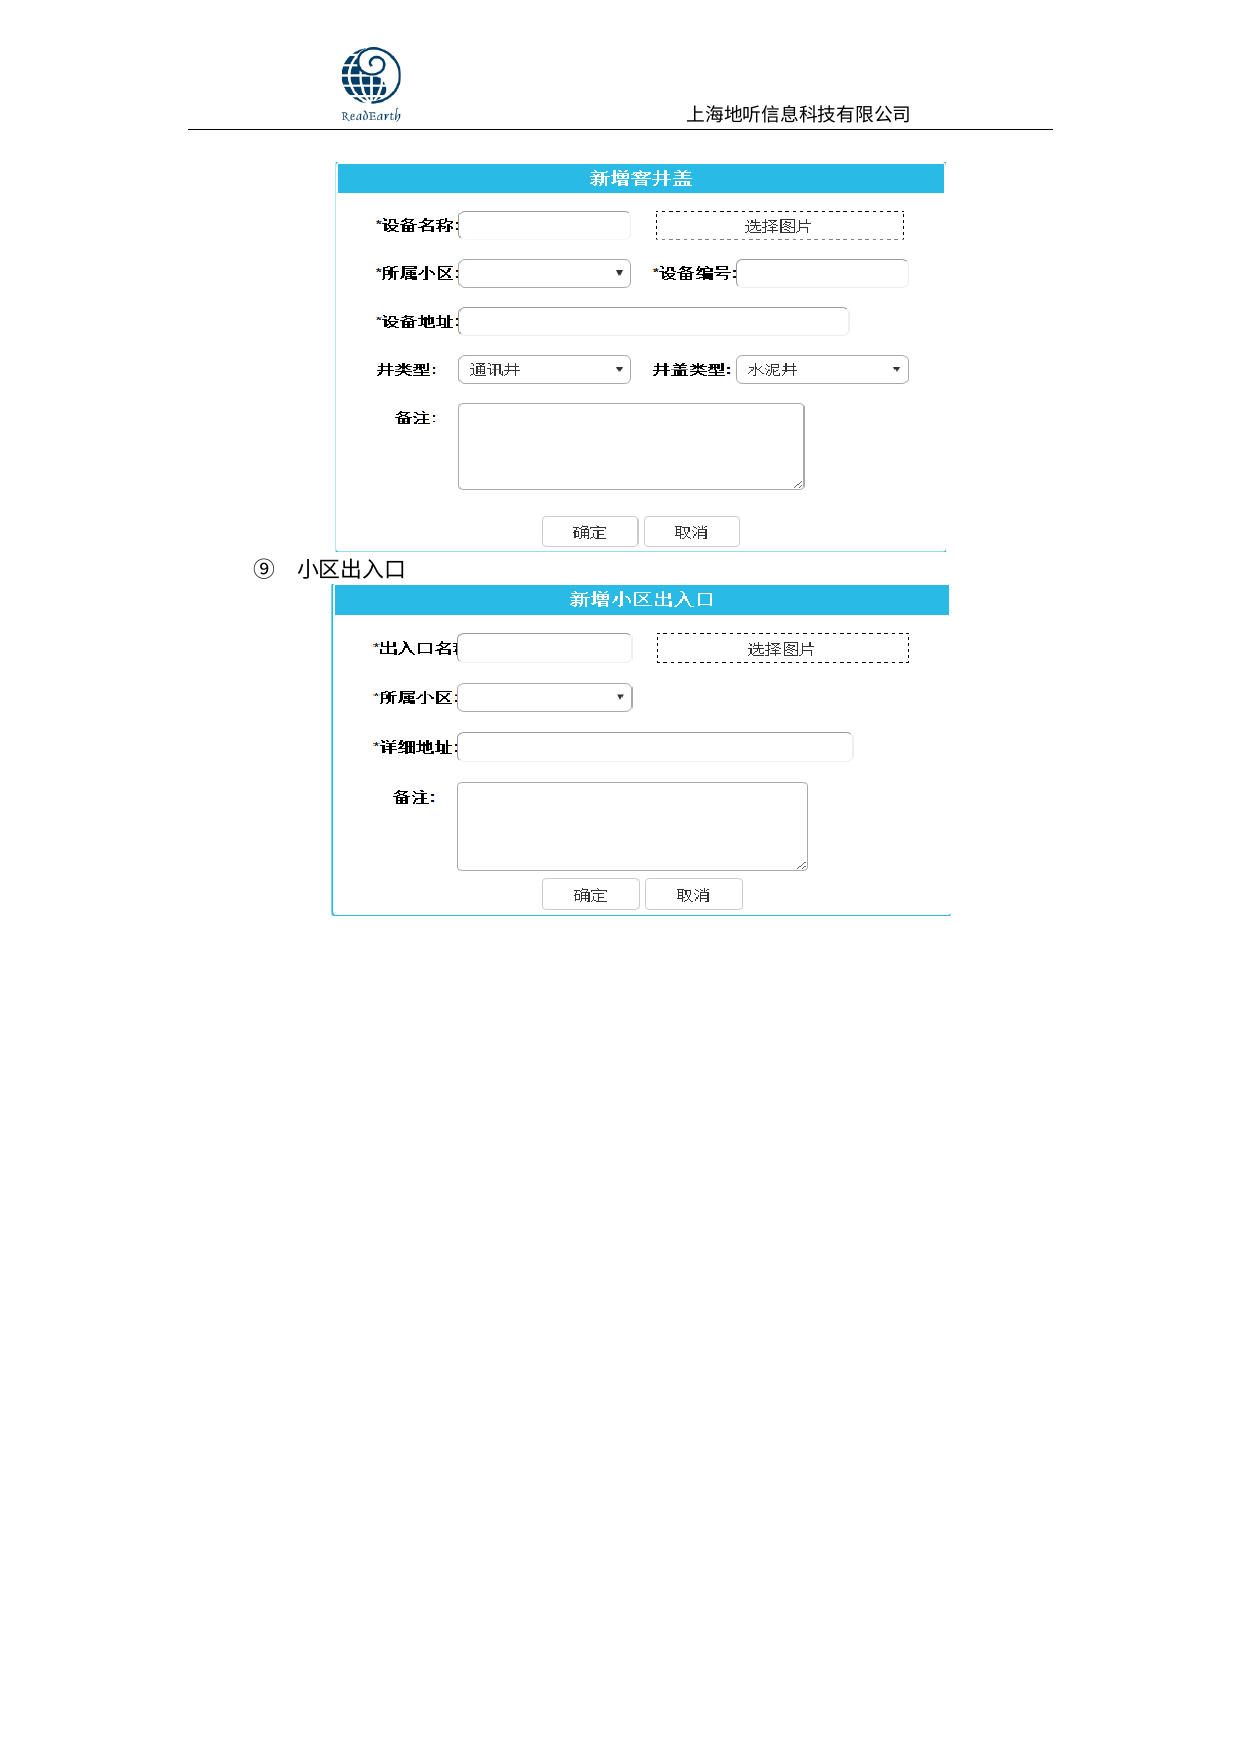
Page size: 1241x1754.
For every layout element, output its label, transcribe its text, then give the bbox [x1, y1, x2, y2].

picture [335, 162, 947, 552]
list 小区出入口 [187, 552, 1053, 584]
picture [331, 584, 951, 916]
picture [341, 47, 401, 122]
